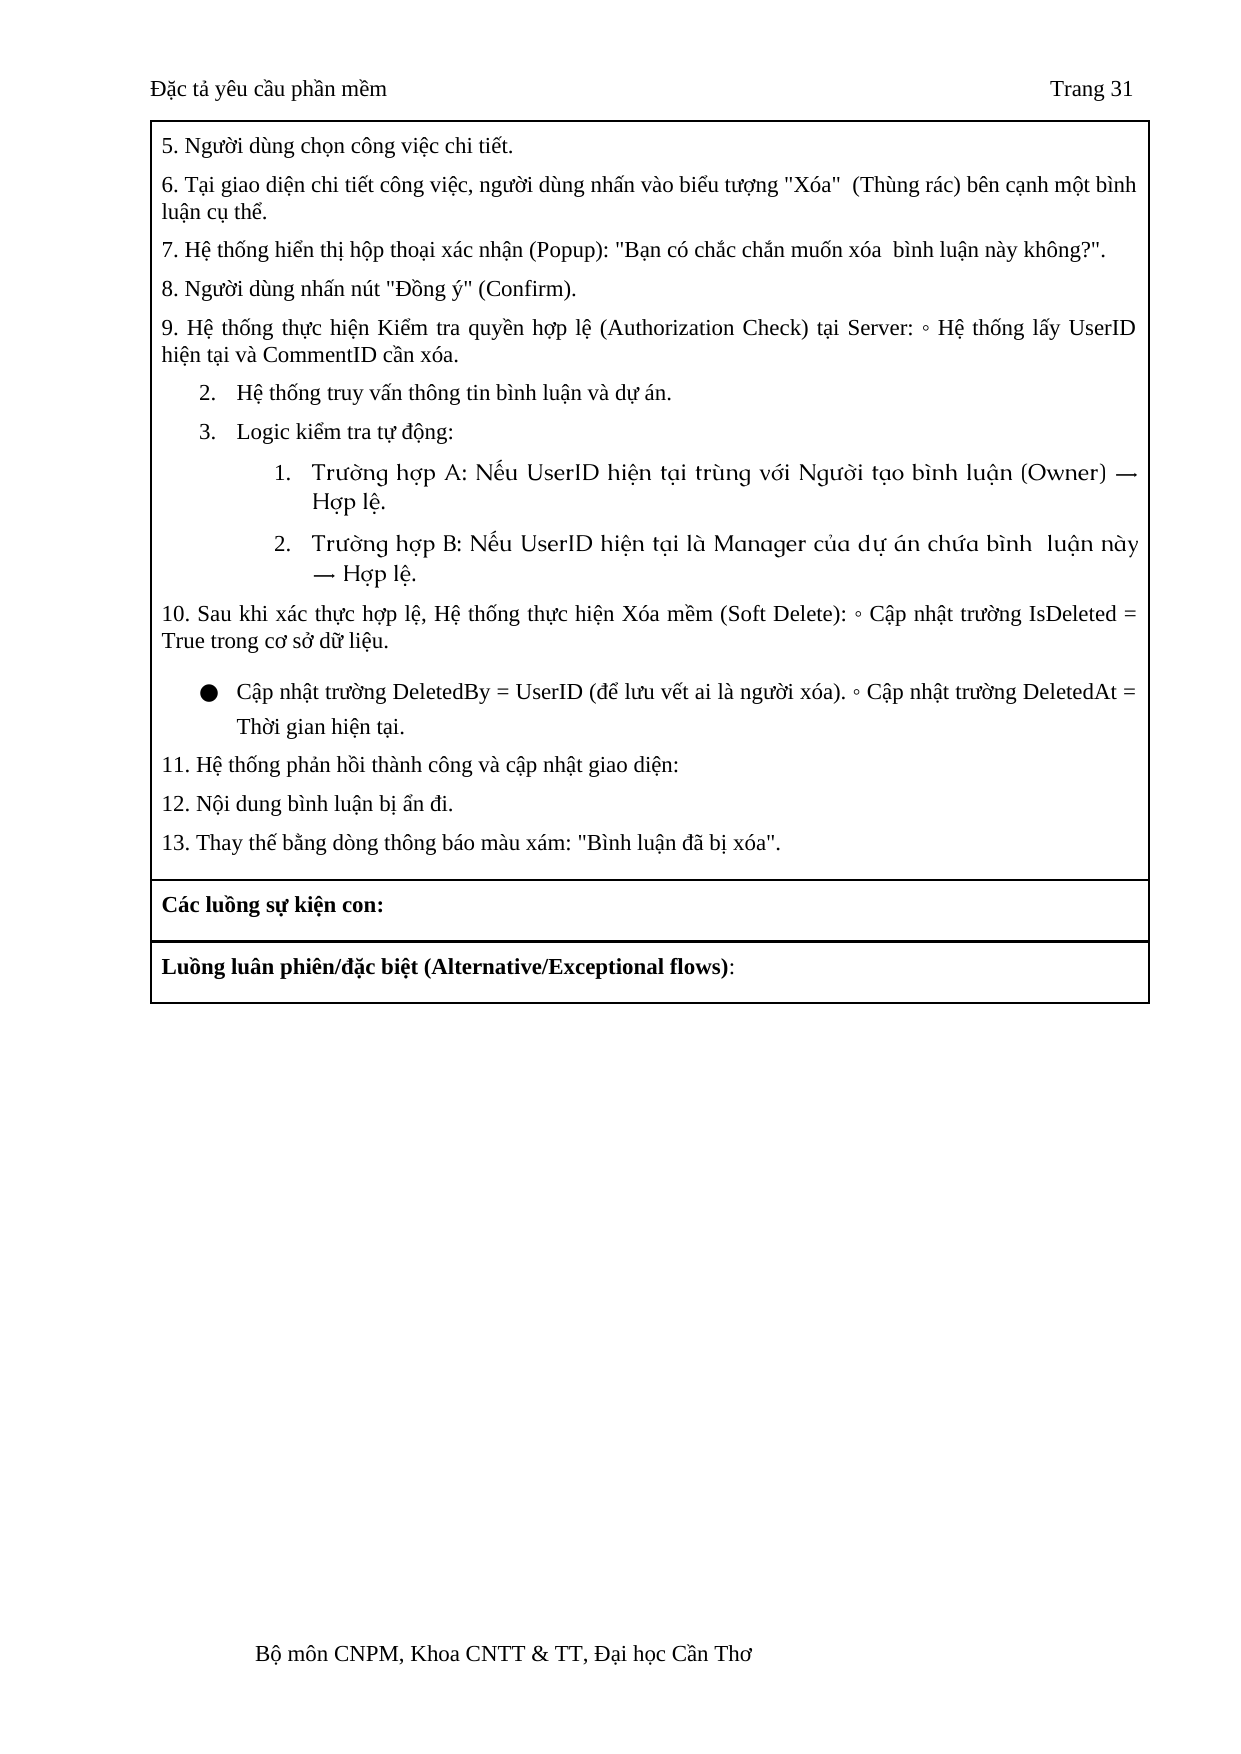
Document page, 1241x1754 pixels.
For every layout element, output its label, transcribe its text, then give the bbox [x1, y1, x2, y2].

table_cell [152, 122, 1148, 878]
table_cell Các luồng sự kiện con: [152, 881, 1148, 940]
table_cell Luồng luân phiên/đặc biệt (Alternative/Exceptional flows): [152, 943, 1148, 1002]
